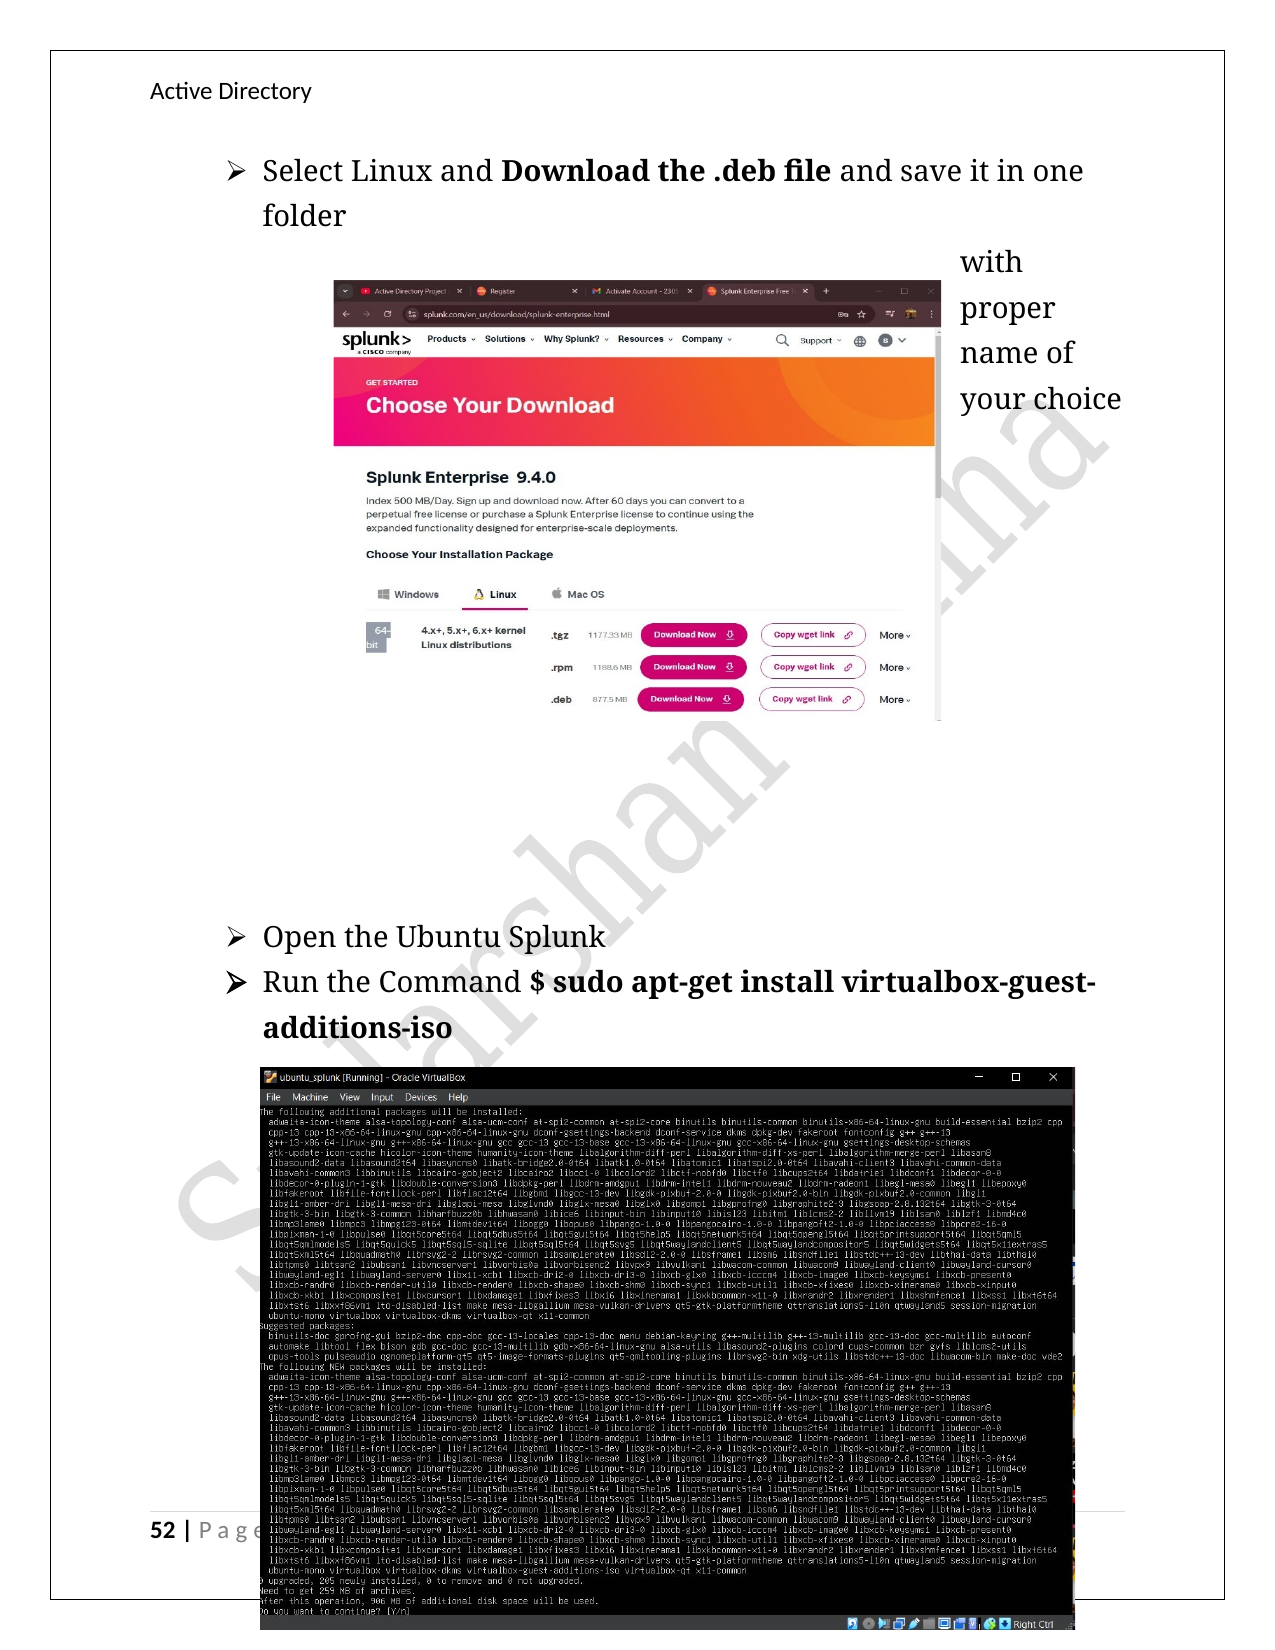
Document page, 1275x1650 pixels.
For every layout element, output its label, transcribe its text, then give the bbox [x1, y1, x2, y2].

list with proper name of your choice [262, 241, 1125, 418]
list Select Linux and Download the .deb file and save it in one folder [225, 150, 1125, 235]
picture [260, 1067, 1075, 1630]
list Open the Ubuntu Splunk [225, 916, 1125, 956]
list Run the Command $ sudo apt-get install virtualbox-guest-additions-iso [225, 962, 1125, 1047]
picture [333, 280, 942, 721]
